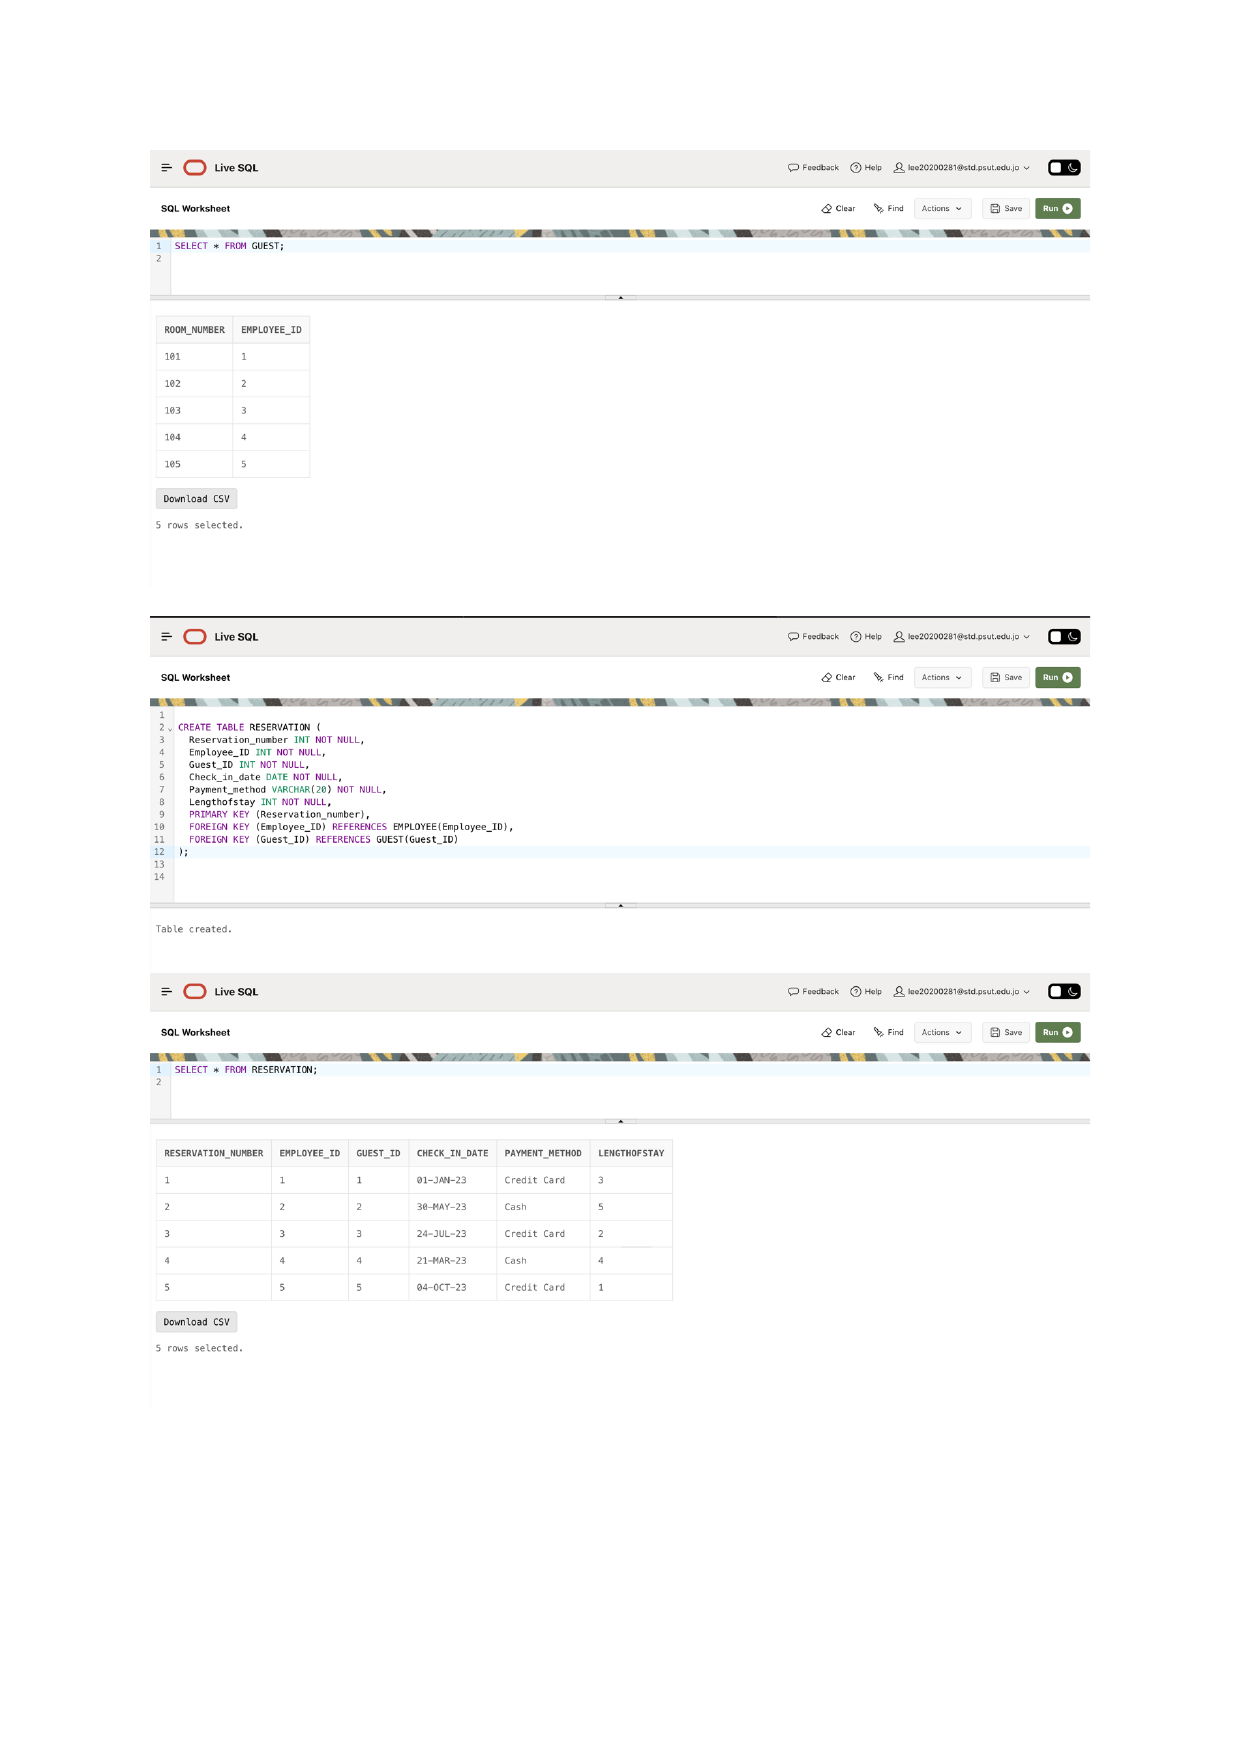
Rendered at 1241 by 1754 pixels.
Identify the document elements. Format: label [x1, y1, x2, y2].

picture [150, 616, 1091, 1410]
picture [150, 150, 1091, 587]
